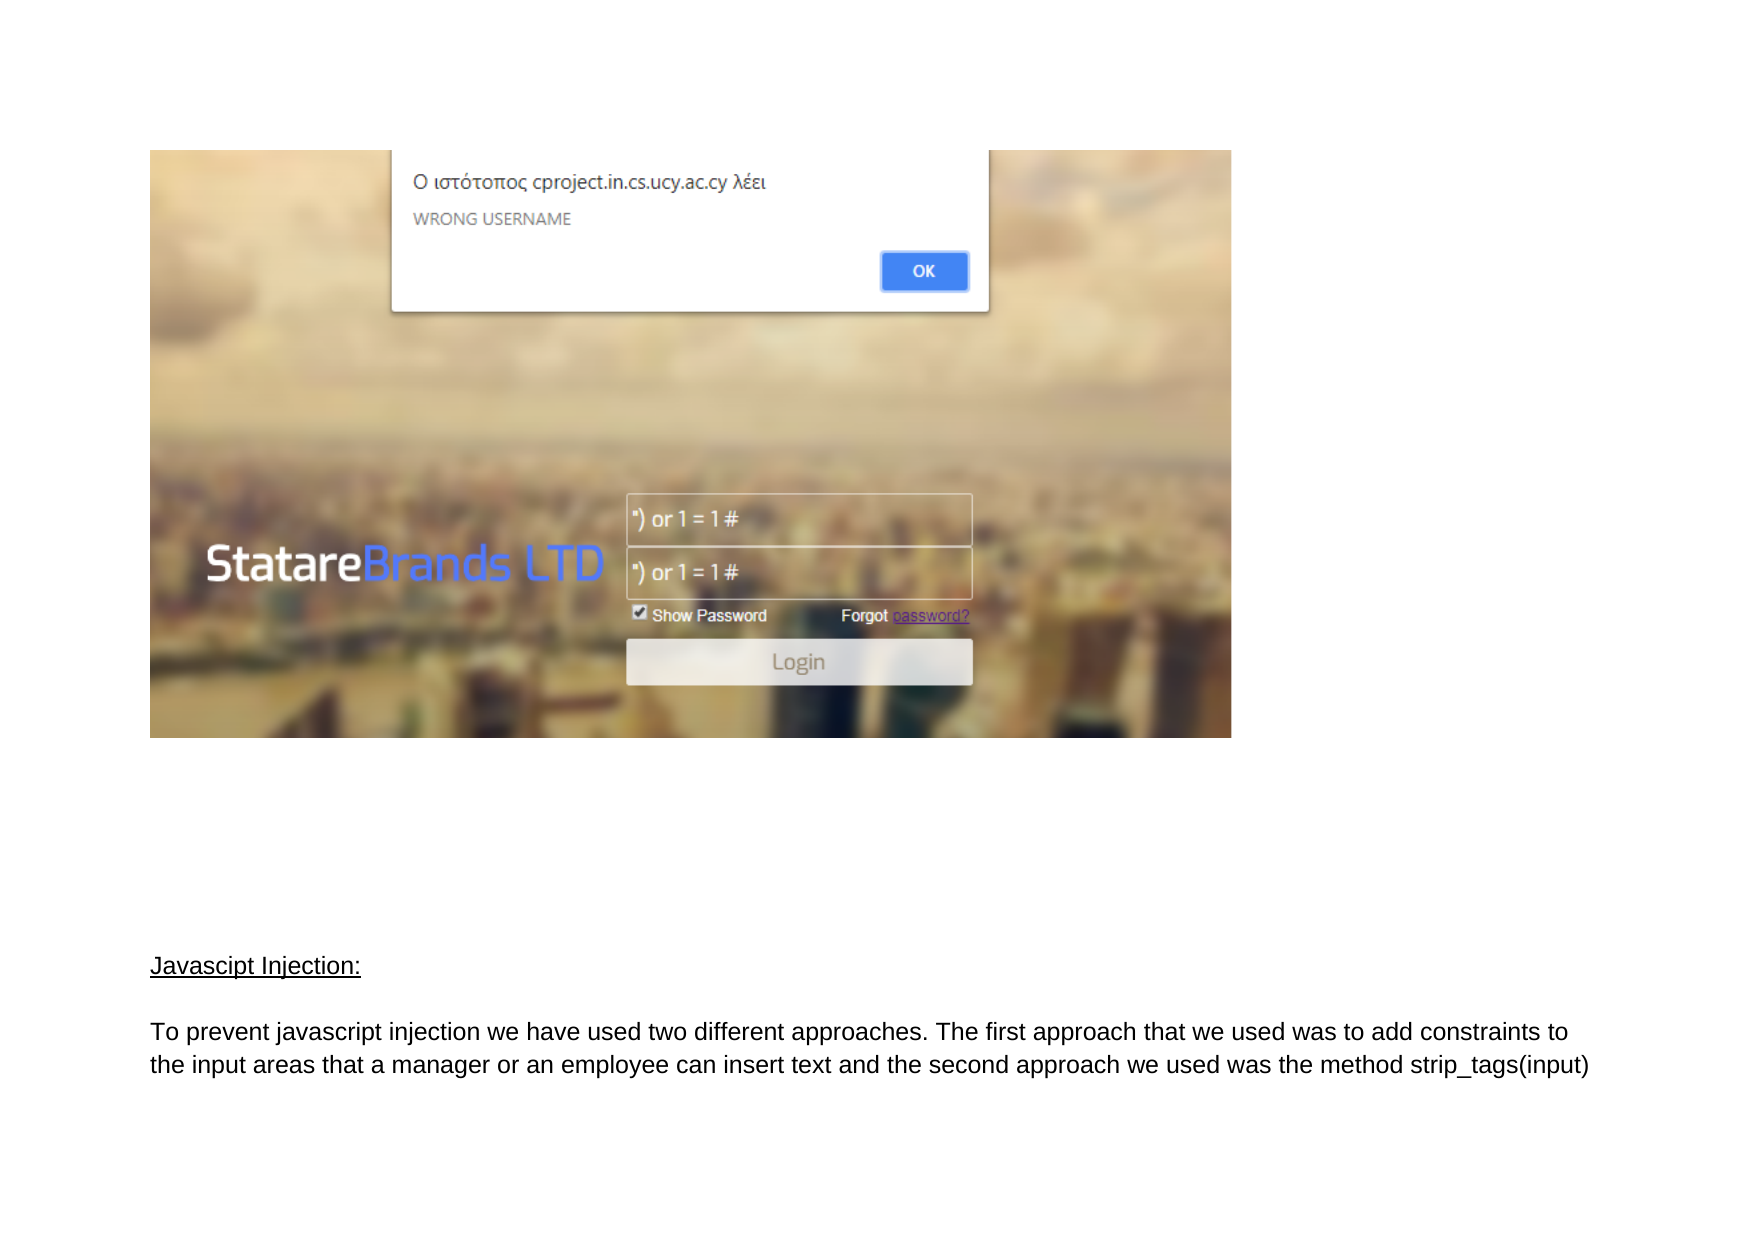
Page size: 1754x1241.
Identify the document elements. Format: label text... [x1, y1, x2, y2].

text Javascipt Injection: [150, 951, 1604, 980]
picture [150, 150, 1232, 738]
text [150, 1017, 1604, 1079]
